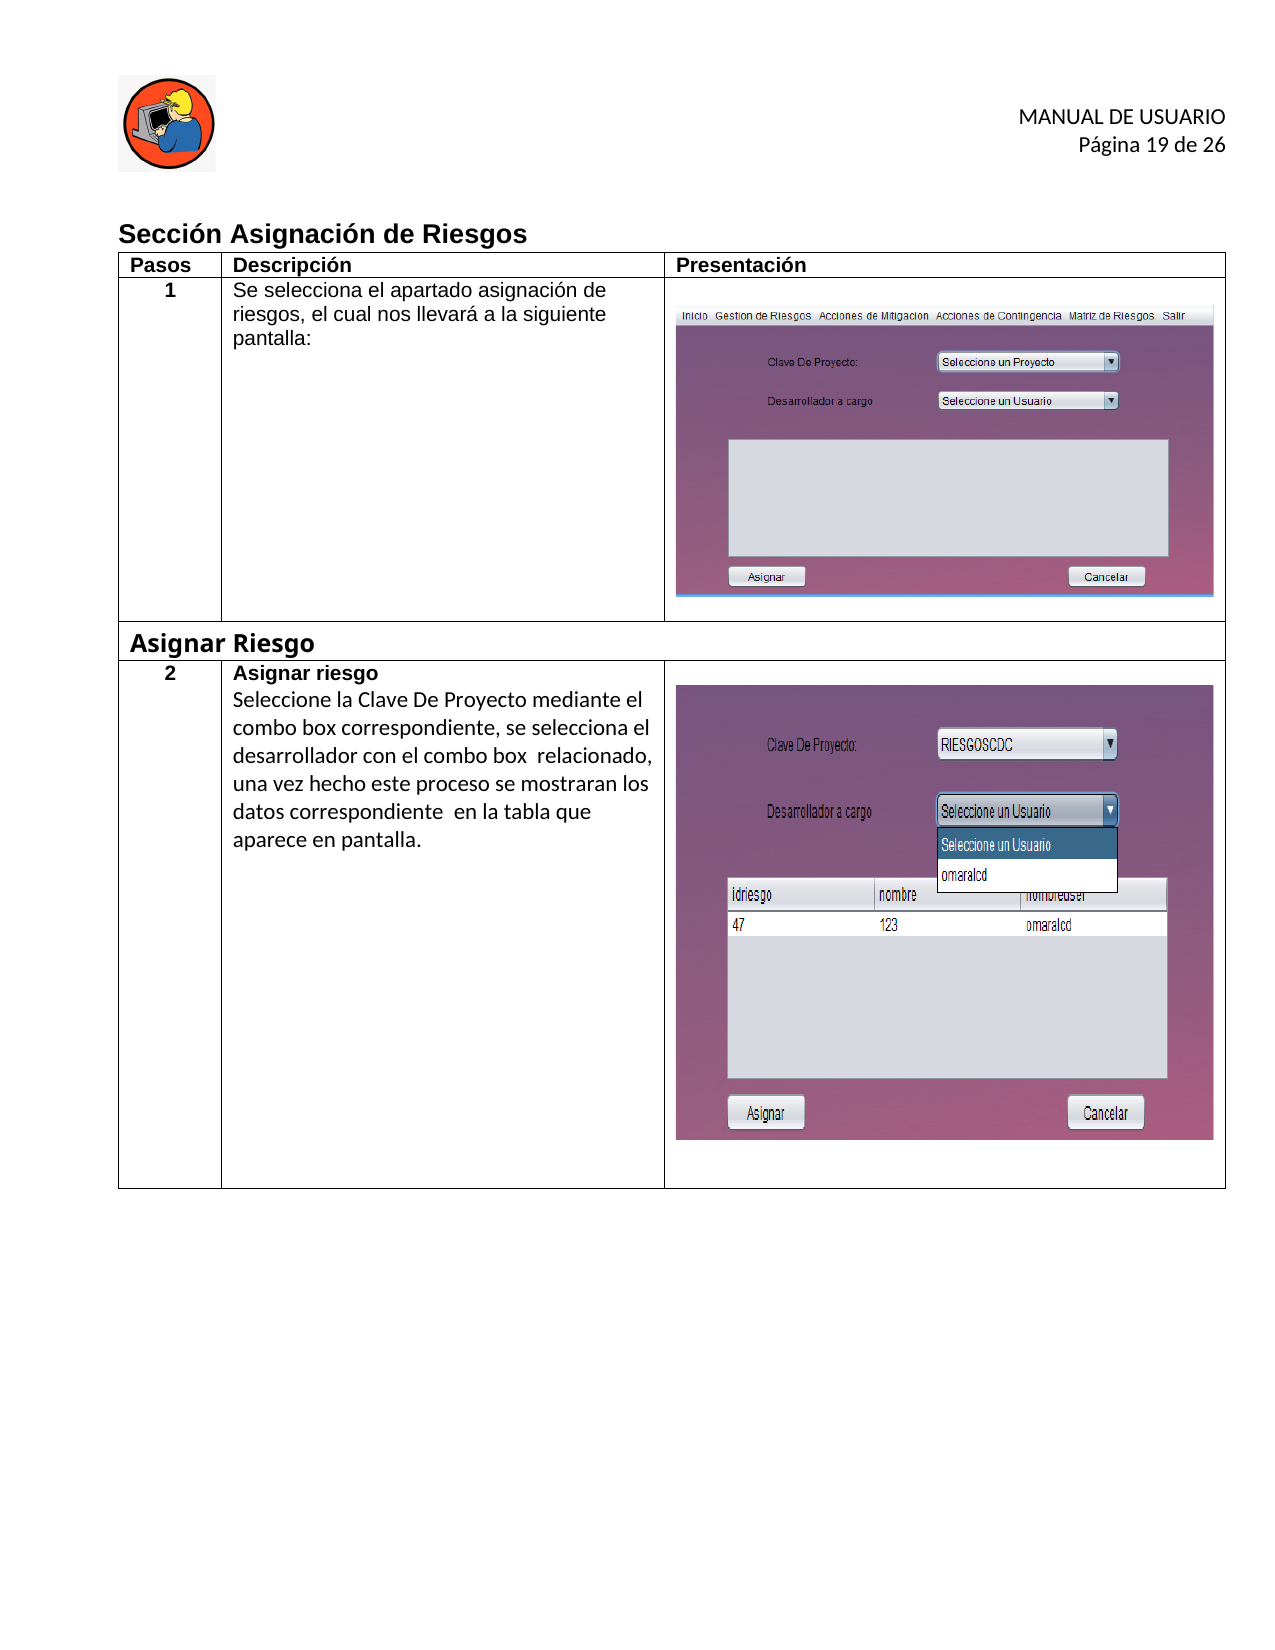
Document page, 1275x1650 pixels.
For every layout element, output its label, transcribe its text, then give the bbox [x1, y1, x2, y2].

table_cell Asignar Riesgo [119, 622, 1225, 660]
table_cell 1 [119, 278, 221, 621]
table_cell [665, 661, 1225, 1188]
table_cell Se selecciona el apartado asignación de riesgos, el cual nos llevará a la siguiente pantalla: [222, 278, 664, 621]
table_header Pasos [119, 253, 221, 277]
table_cell Asignar riesgo Seleccione la Clave De Proyecto mediante el combo box correspondiente, se selecciona el desarrollador con el combo box relacionado, una vez hecho este proceso se mostraran los datos correspondiente en la tabla que aparece en pantalla. [222, 661, 664, 1188]
table_header Descripción [222, 253, 664, 277]
table_header Presentación [665, 253, 1225, 277]
table_cell [665, 278, 1225, 621]
picture [118, 75, 216, 172]
subtitle Sección Asignación de Riesgos [118, 218, 1226, 249]
table_cell 2 [119, 661, 221, 1188]
